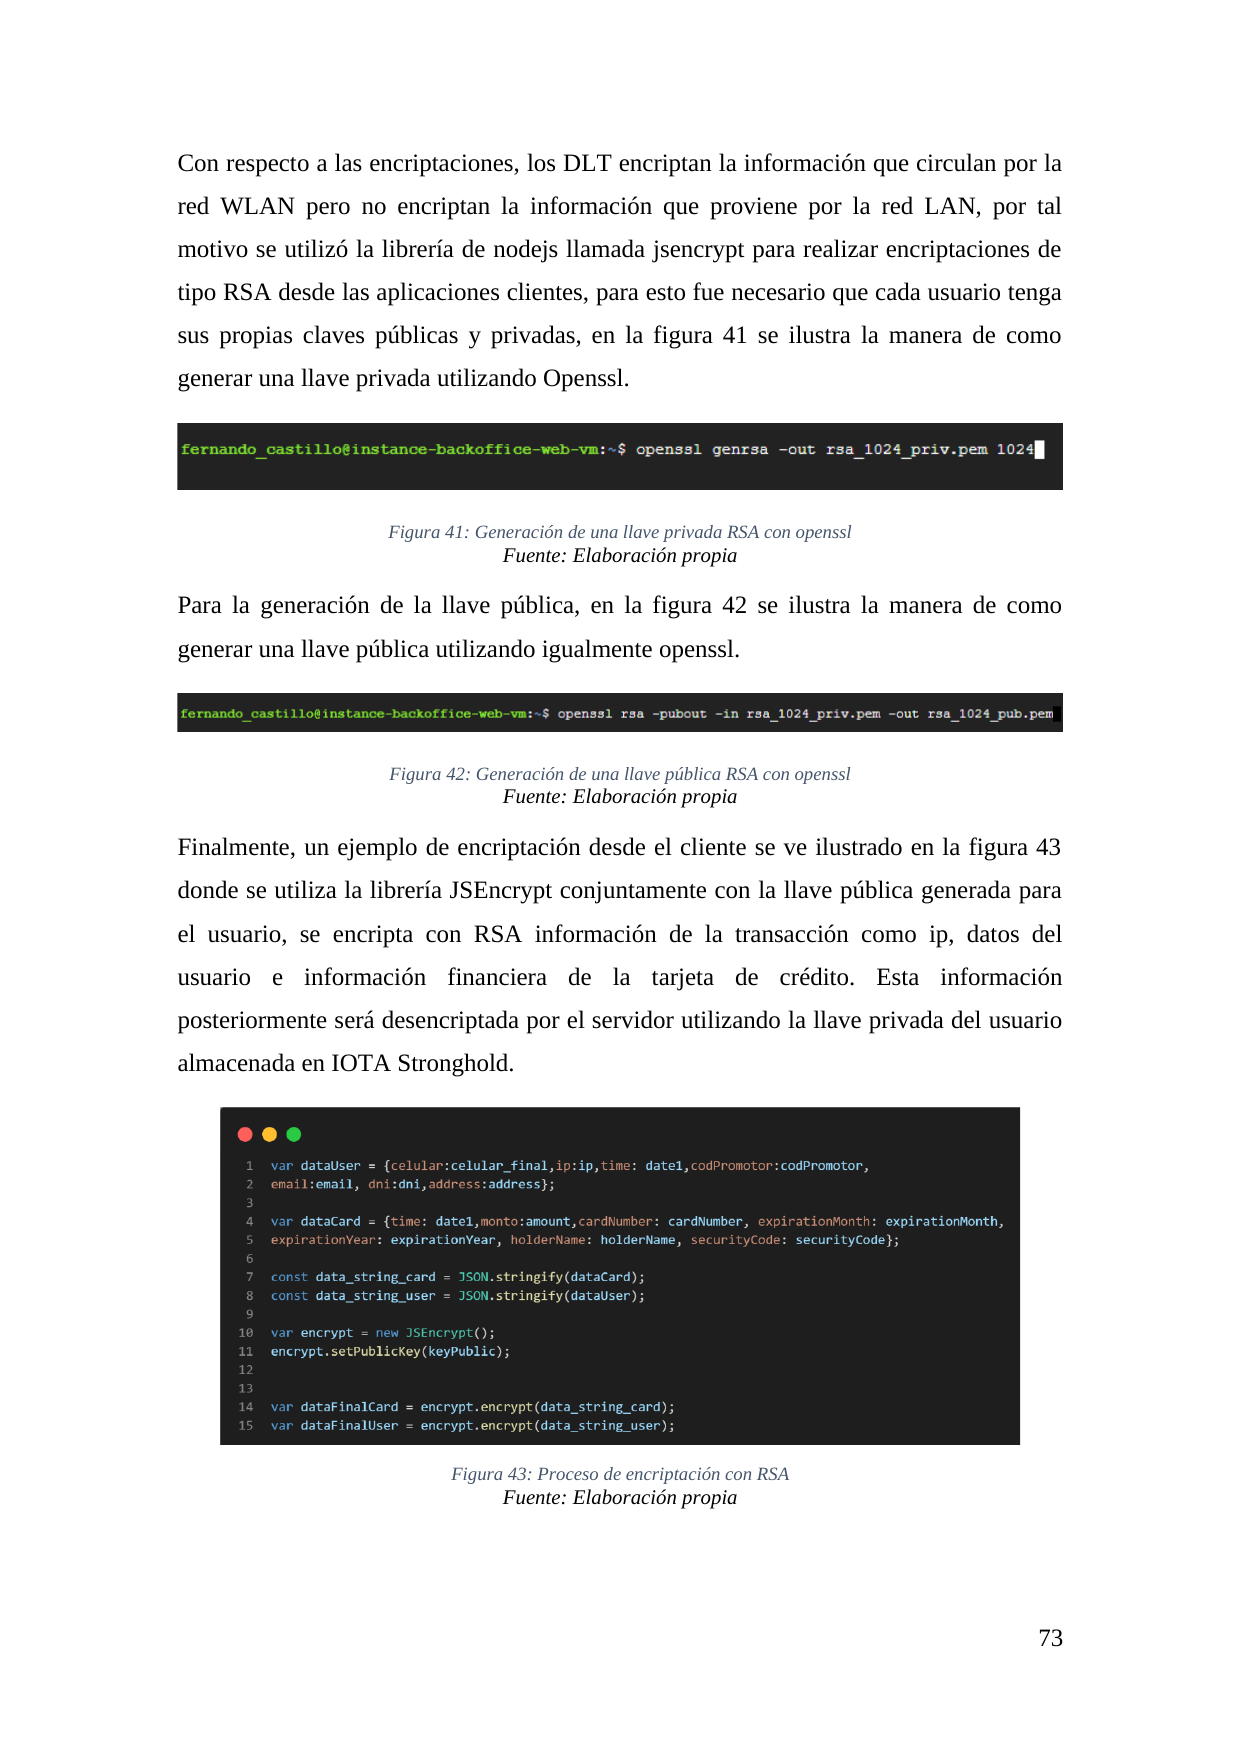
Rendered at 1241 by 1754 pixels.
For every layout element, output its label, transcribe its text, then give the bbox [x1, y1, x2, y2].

text Fuente: Elaboración propia [177, 1485, 1063, 1509]
picture [220, 1107, 1020, 1445]
text Con respecto a las encriptaciones, los DLT encriptan la información que circulan por la red WLAN pero no encriptan la información que proviene por la red LAN, por tal motivo se utilizó la librería de nodejs llamada jsencrypt para realizar encriptaciones de tipo RSA desde las aplicaciones clientes, para esto fue necesario que cada usuario tenga sus propias claves públicas y privadas, en la figura 41 se ilustra la manera de como generar una llave privada utilizando Openssl. [177, 148, 1063, 392]
text Figura 41: Generación de una llave privada RSA con openssl [177, 521, 1063, 542]
text Fuente: Elaboración propia [177, 784, 1063, 808]
text Finalmente, un ejemplo de encriptación desde el cliente se ve ilustrado en la figura 43 donde se utiliza la librería JSEncrypt conjuntamente con la llave pública generada para el usuario, se encripta con RSA información de la transacción como ip, datos del usuario e información financiera de la tarjeta de crédito. Esta información posteriormente será desencriptada por el servidor utilizando la llave privada del usuario almacenada en IOTA Stronghold. [177, 832, 1063, 1077]
text Figura 43: Proceso de encriptación con RSA [177, 1463, 1063, 1485]
picture [177, 693, 1063, 732]
text Figura 42: Generación de una llave pública RSA con openssl [177, 763, 1063, 784]
text Para la generación de la llave pública, en la figura 42 se ilustra la manera de como generar una llave pública utilizando igualmente openssl. [177, 591, 1063, 662]
text Fuente: Elaboración propia [177, 542, 1063, 567]
picture [177, 423, 1063, 490]
